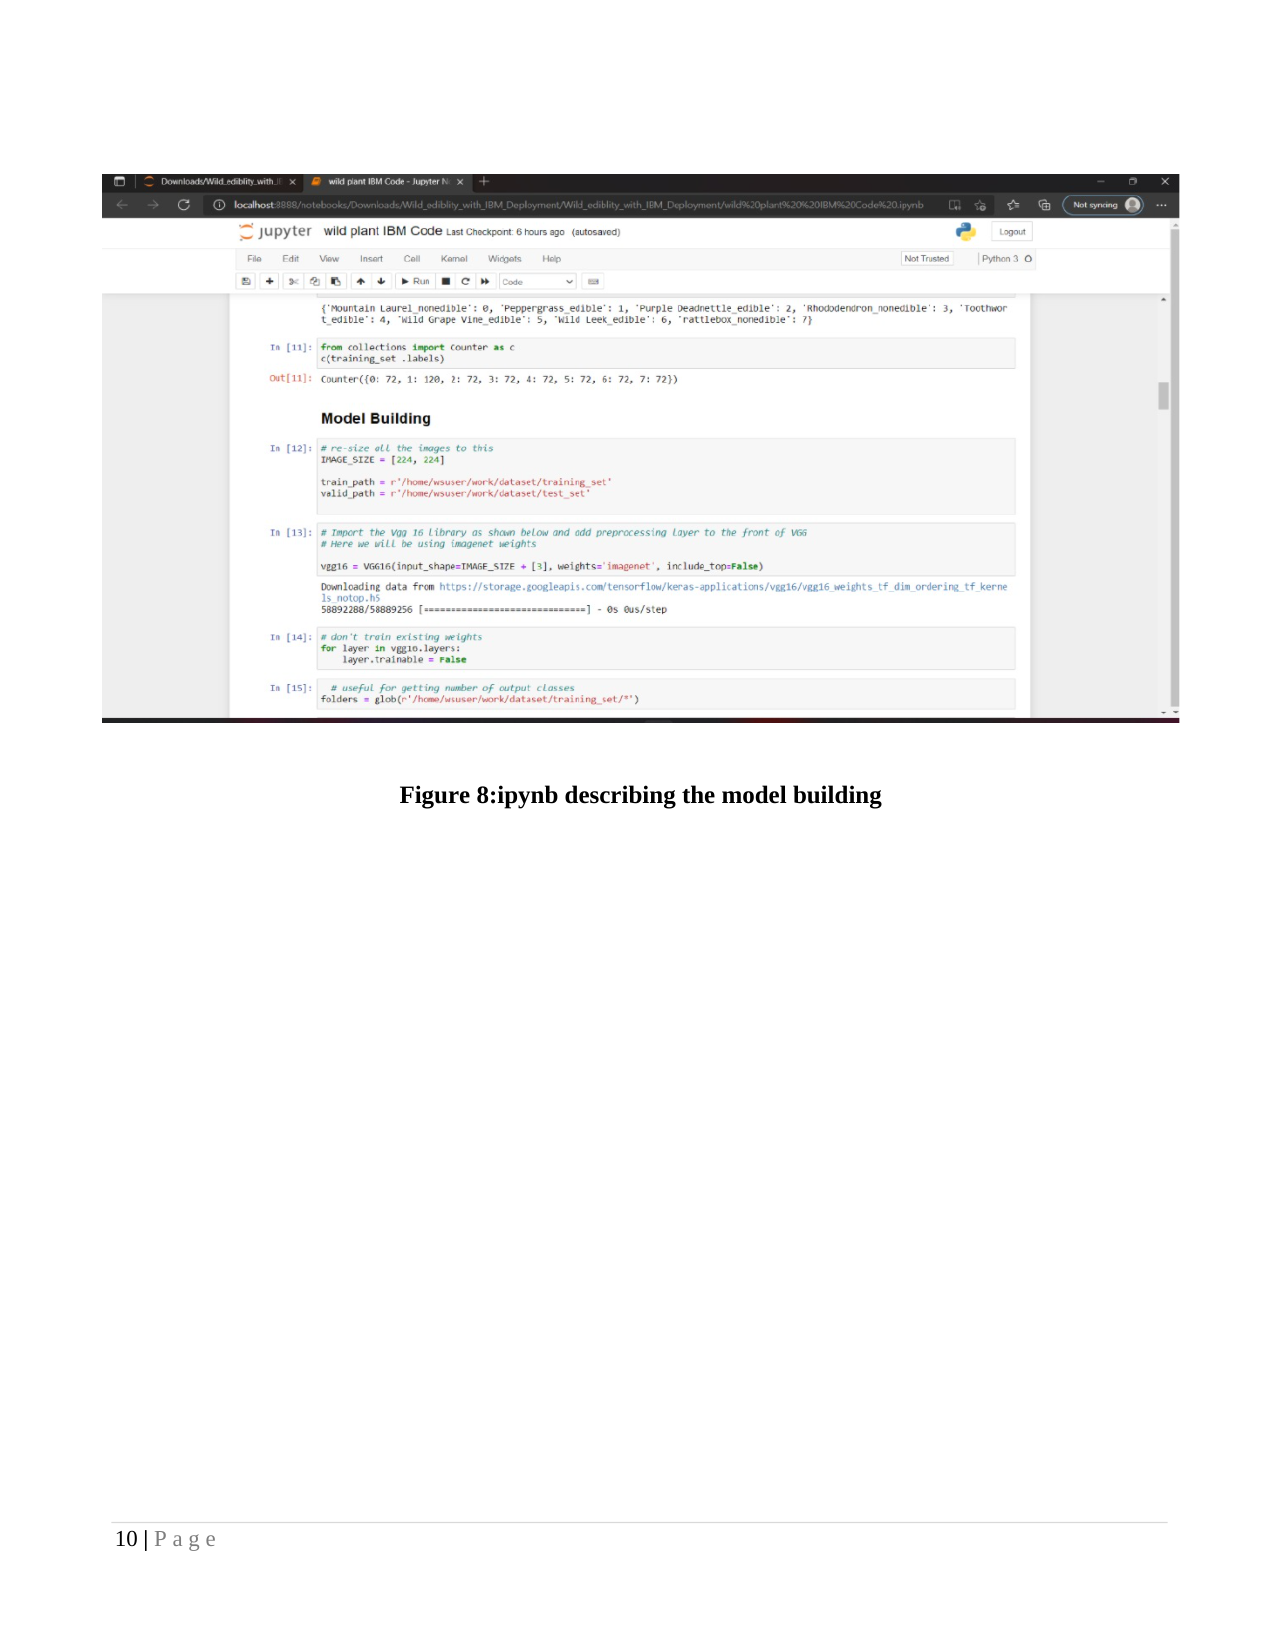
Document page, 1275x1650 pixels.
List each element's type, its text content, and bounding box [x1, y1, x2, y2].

text Figure 8:ipynb describing the model building [102, 780, 1179, 809]
picture [102, 174, 1180, 723]
